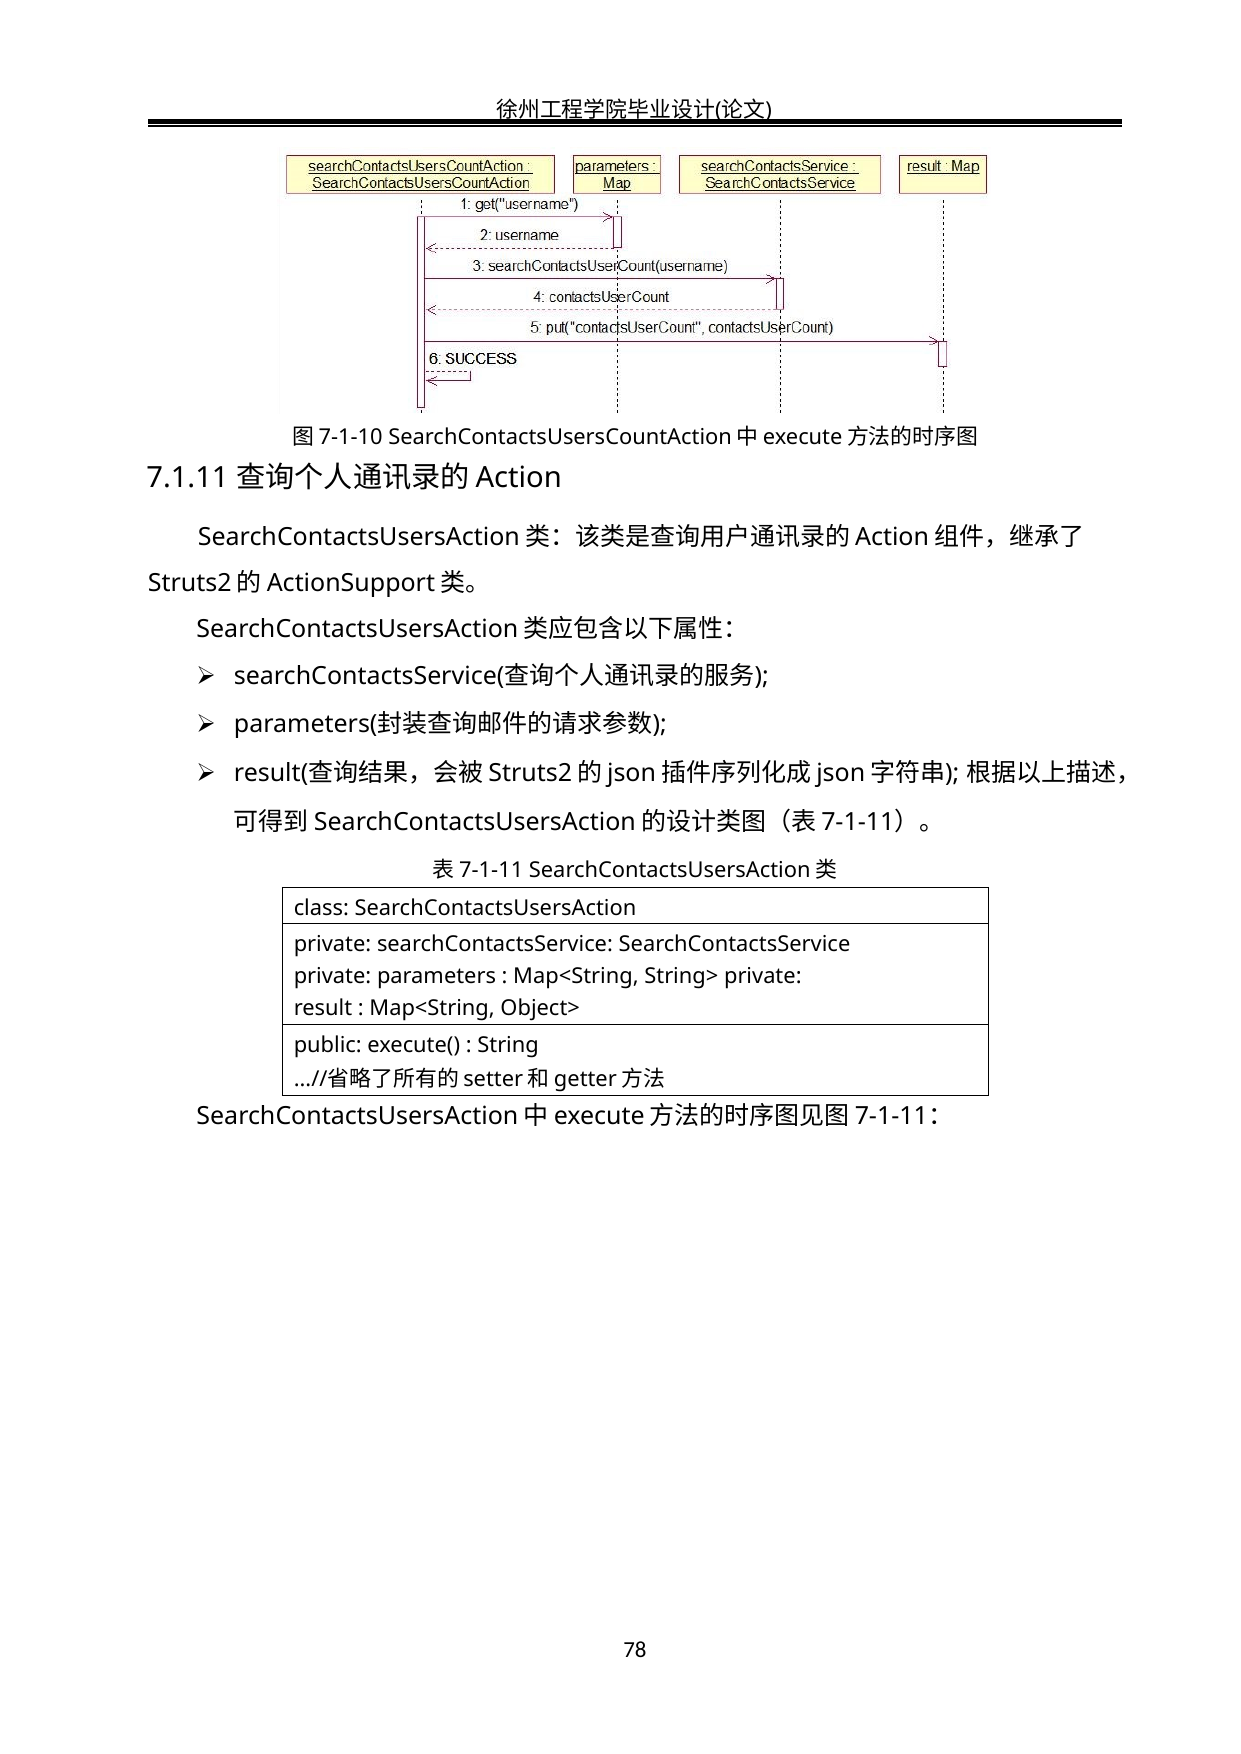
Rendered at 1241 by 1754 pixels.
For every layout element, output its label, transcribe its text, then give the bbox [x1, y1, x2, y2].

table_cell public: execute() : String ...//省略了所有的setter和getter方法 [283, 1025, 988, 1095]
text SearchContactsUsersAction中execute方法的时序图见图7-1-11： [196, 1096, 1137, 1132]
table_cell private: searchContactsService: SearchContactsService private: parameters : Map<String, String> private: result : Map<String, Object> [283, 924, 988, 1024]
list result(查询结果，会被Struts2的json插件序列化成json字符串); 根据以上描述，可得到SearchContactsUsersAction的设计类图（表7-1-11）。 [196, 752, 1137, 838]
text 图7-1-10 SearchContactsUsersCountAction中execute方法的时序图 [172, 419, 1098, 451]
subtitle 7.1.11 查询个人通讯录的Action [146, 454, 1141, 496]
text SearchContactsUsersAction类应包含以下属性： [196, 609, 1137, 645]
list parameters(封装查询邮件的请求参数); [196, 704, 1137, 740]
text SearchContactsUsersAction类：该类是查询用户通讯录的Action组件，继承了 Struts2的ActionSupport类。 [148, 516, 1137, 598]
list searchContactsService(查询个人通讯录的服务); [196, 655, 1137, 691]
text 表7-1-11 SearchContactsUsersAction类 [172, 852, 1098, 883]
picture [277, 147, 991, 414]
table_header class: SearchContactsUsersAction [283, 888, 988, 923]
